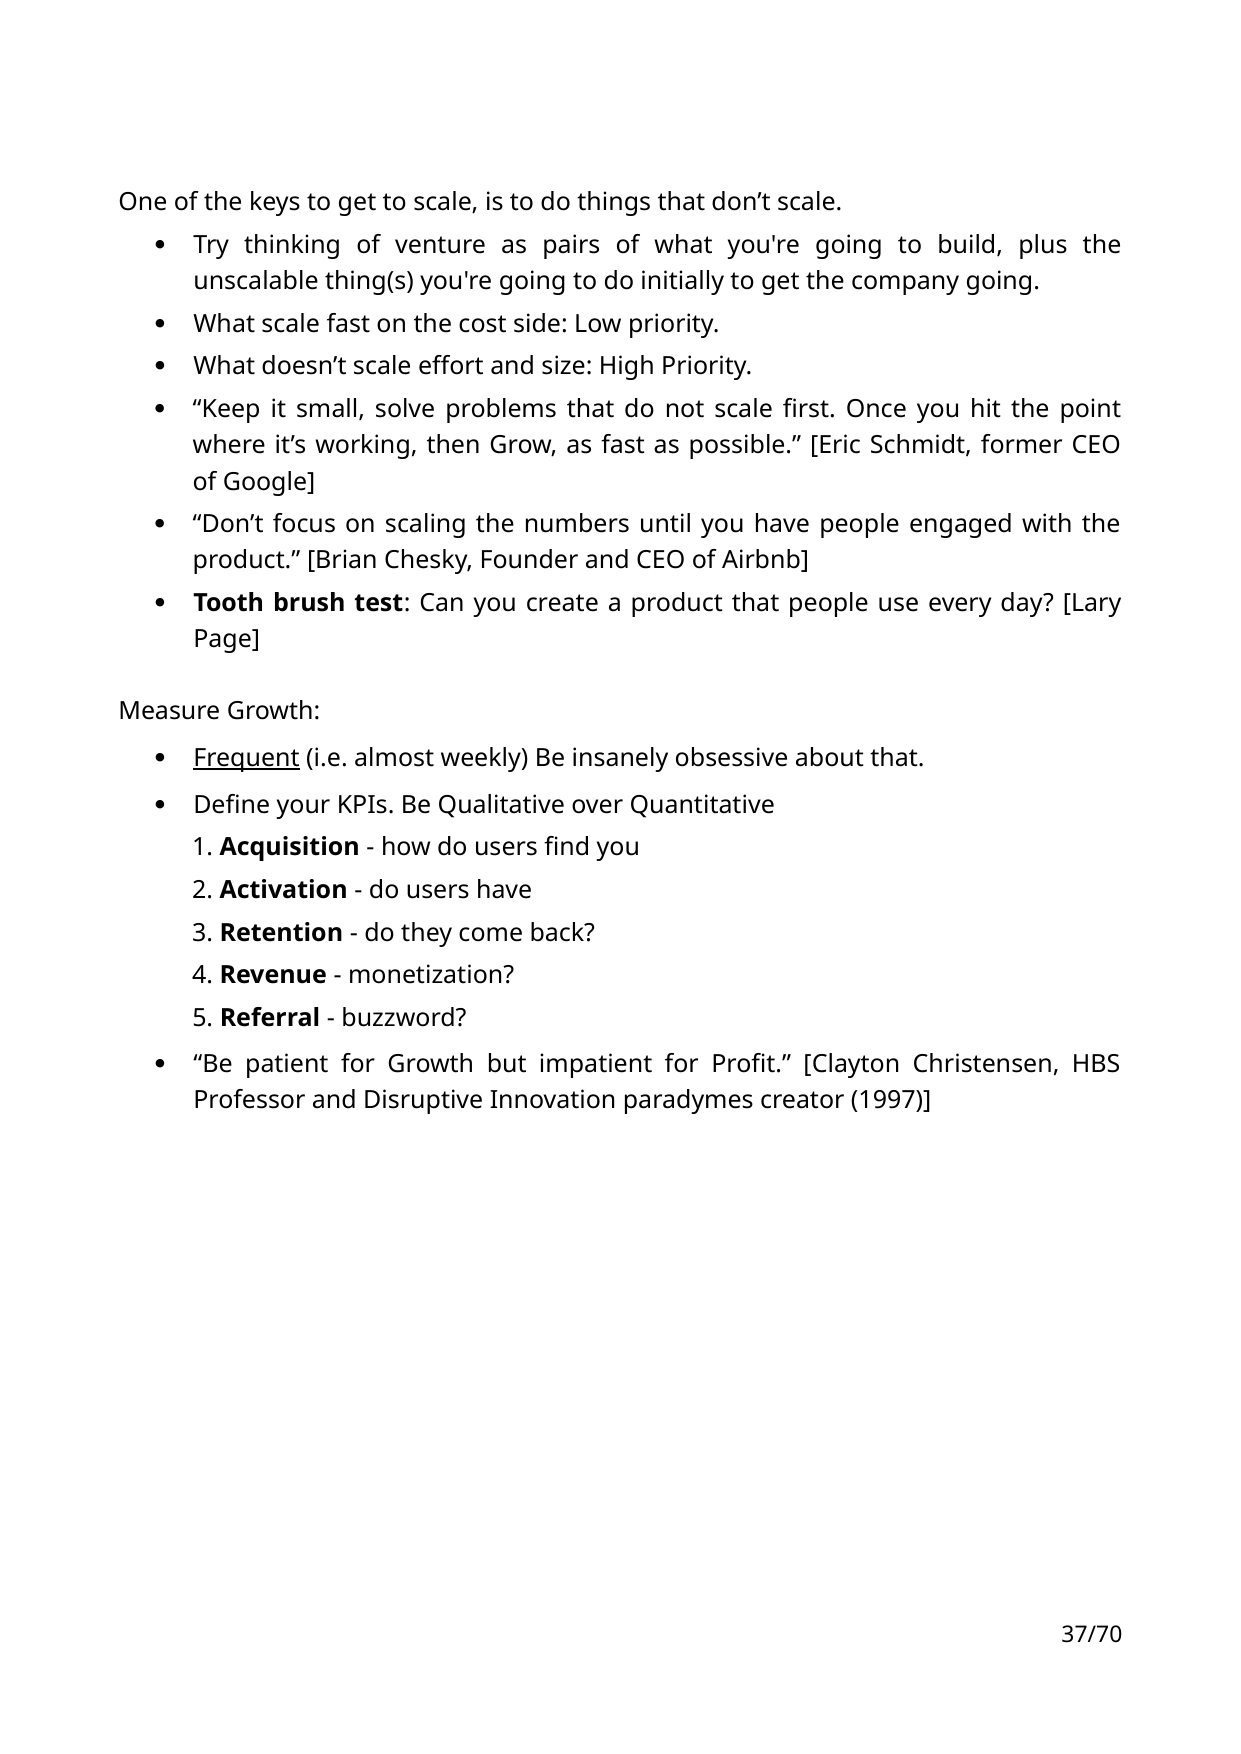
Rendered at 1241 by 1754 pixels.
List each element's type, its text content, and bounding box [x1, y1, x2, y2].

text 5. Referral - buzzword? [192, 999, 1122, 1033]
text 4. Revenue - monetization? [192, 957, 1122, 991]
list Frequent (i.e. almost weekly) Be insanely obsessive about that. [156, 739, 1122, 774]
list Define your KPIs. Be Qualitative over Quantitative [156, 786, 1122, 820]
list What scale fast on the cost side: Low priority. [156, 305, 1122, 339]
list “Be patient for Growth but impatient for Profit.” [Clayton Christensen, HBS Professor and Disruptive Innovation paradymes creator (1997)] [156, 1046, 1122, 1116]
list What doesn’t scale effort and size: High Priority. [156, 348, 1122, 382]
list “Don’t focus on scaling the numbers until you have people engaged with the product.” [Brian Chesky, Founder and CEO of Airbnb] [155, 506, 1122, 576]
list Tooth brush test: Can you create a product that people use every day? [Lary Page] [156, 585, 1122, 655]
text Measure Growth: [118, 693, 1122, 727]
list Try thinking of venture as pairs of what you're going to build, plus the unscalable thing(s) you're going to do initially to get the company going. [156, 226, 1122, 297]
list “Keep it small, solve problems that do not scale first. Once you hit the point where it’s working, then Grow, as fast as possible.” [Eric Schmidt, former CEO of Google] [155, 390, 1122, 497]
text 1. Acquisition - how do users find you [192, 829, 1122, 863]
text 2. Activation - do users have [192, 872, 1122, 906]
text 3. Retention - do they come back? [192, 914, 1122, 948]
text One of the keys to get to scale, is to do things that don’t scale. [118, 184, 1122, 218]
